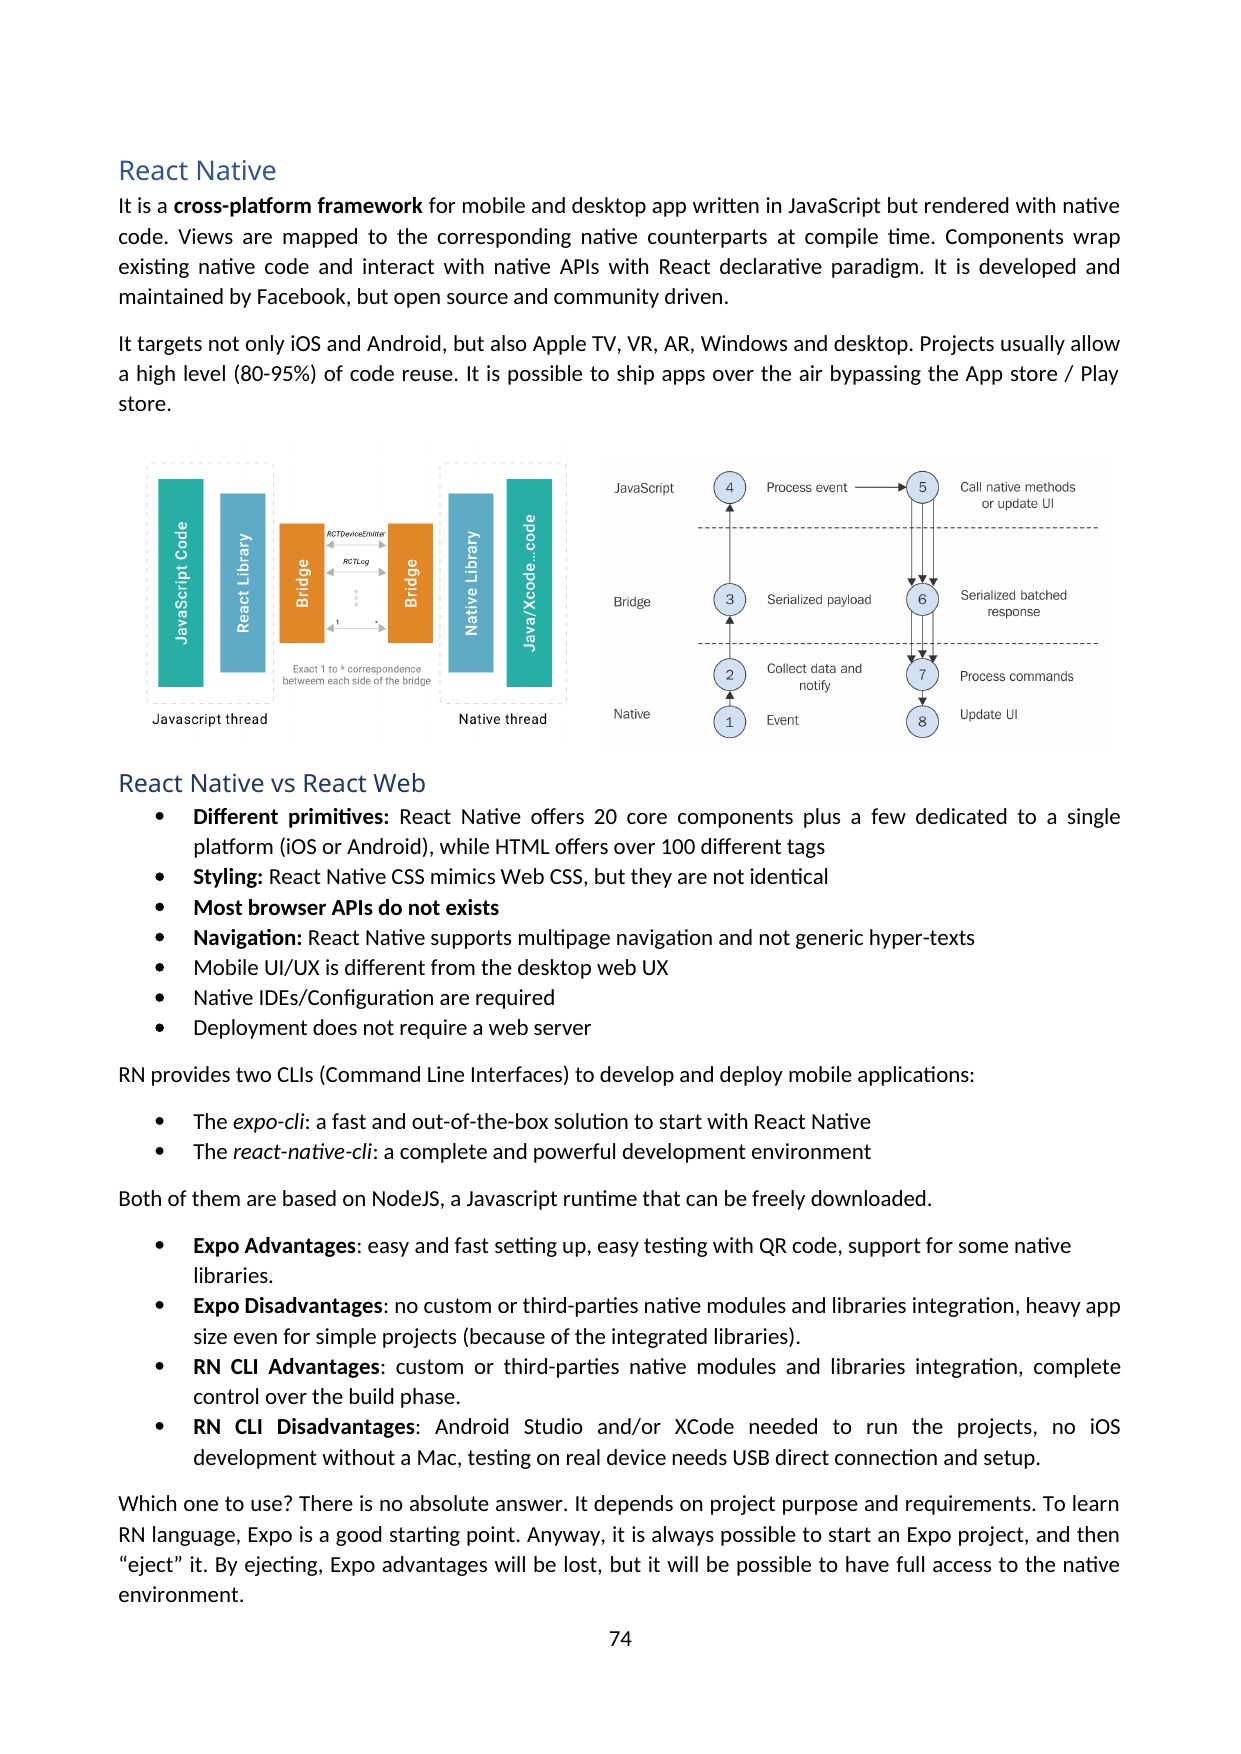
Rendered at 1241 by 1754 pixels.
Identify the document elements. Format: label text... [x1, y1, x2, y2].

picture [118, 436, 594, 747]
list The expo-cli: a fast and out-of-the-box solution to start with React Native [156, 1107, 1122, 1135]
list RN CLI Disadvantages: Android Studio and/or XCode needed to run the projects, no iOS development without a Mac, testing on real device needs USB direct connection and setup. [156, 1412, 1122, 1471]
picture [599, 461, 1111, 747]
subtitle React Native vs React Web [118, 765, 1122, 799]
list Expo Advantages: easy and fast setting up, easy testing with QR code, support for some native libraries. [156, 1231, 1122, 1289]
list Expo Disadvantages: no custom or third-parties native modules and libraries integration, heavy app size even for simple projects (because of the integrated libraries). [156, 1292, 1122, 1350]
list Deployment does not require a web server [156, 1013, 1122, 1041]
list RN CLI Advantages: custom or third-parties native modules and libraries integration, complete control over the build phase. [156, 1352, 1122, 1410]
text Both of them are based on NodeJS, a Javascript runtime that can be freely downloaded. [118, 1184, 1122, 1212]
text Which one to use? There is no absolute answer. It depends on project purpose and requirements. To learn RN language, Expo is a good starting point. Anyway, it is always possible to start an Expo project, and then “eject” it. By ejecting, Expo advantages will be lost, but it will be possible to have full access to the native environment. [118, 1489, 1122, 1608]
text It targets not only iOS and Android, but also Apple TV, VR, AR, Windows and desktop. Projects usually allow a high level (80-95%) of code reuse. It is possible to ship apps over the air bypassing the App store / Play store. [118, 329, 1122, 417]
text It is a cross-platform framework for mobile and desktop app written in JavaScript but rendered with native code. Views are mapped to the corresponding native counterparts at compile time. Components wrap existing native code and interact with native APIs with React declarative paradigm. It is developed and maintained by Facebook, but open source and community driven. [118, 192, 1122, 310]
subtitle React Native [118, 152, 1122, 189]
list Navigation: React Native supports multipage navigation and not generic hyper-texts [156, 923, 1122, 951]
list Different primitives: React Native offers 20 core components plus a few dedicated to a single platform (iOS or Android), while HTML offers over 100 different tags [156, 802, 1122, 860]
list The react-native-cli: a complete and powerful development environment [156, 1137, 1122, 1165]
list Mobile UI/UX is different from the desktop web UX [156, 953, 1122, 981]
list Most browser APIs do not exists [156, 893, 1122, 921]
list Styling: React Native CSS mimics Web CSS, but they are not identical [156, 862, 1122, 890]
text RN provides two CLIs (Command Line Interfaces) to develop and deploy mobile applications: [118, 1060, 1122, 1088]
list Native IDEs/Configuration are required [156, 983, 1122, 1011]
